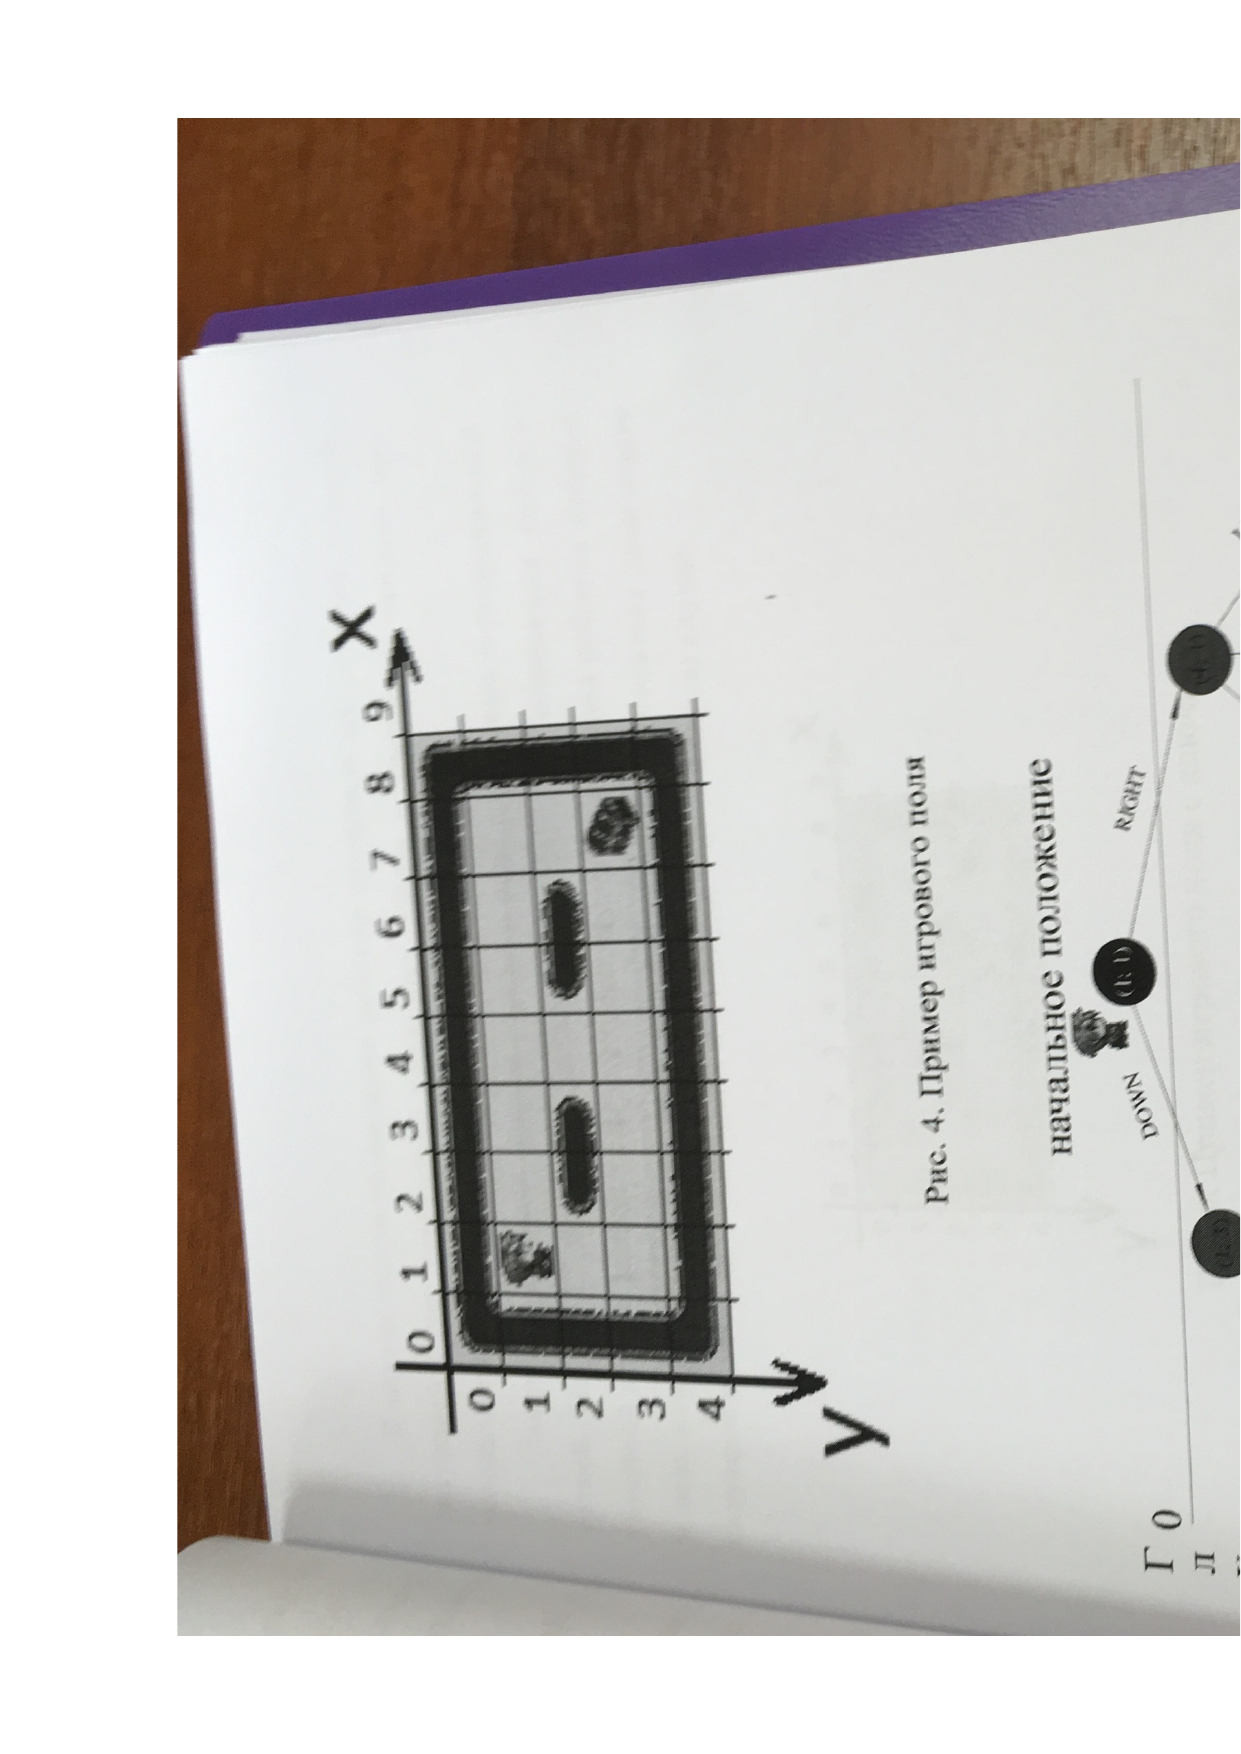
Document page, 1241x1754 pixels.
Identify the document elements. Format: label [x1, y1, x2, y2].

picture [177, 118, 1241, 1636]
